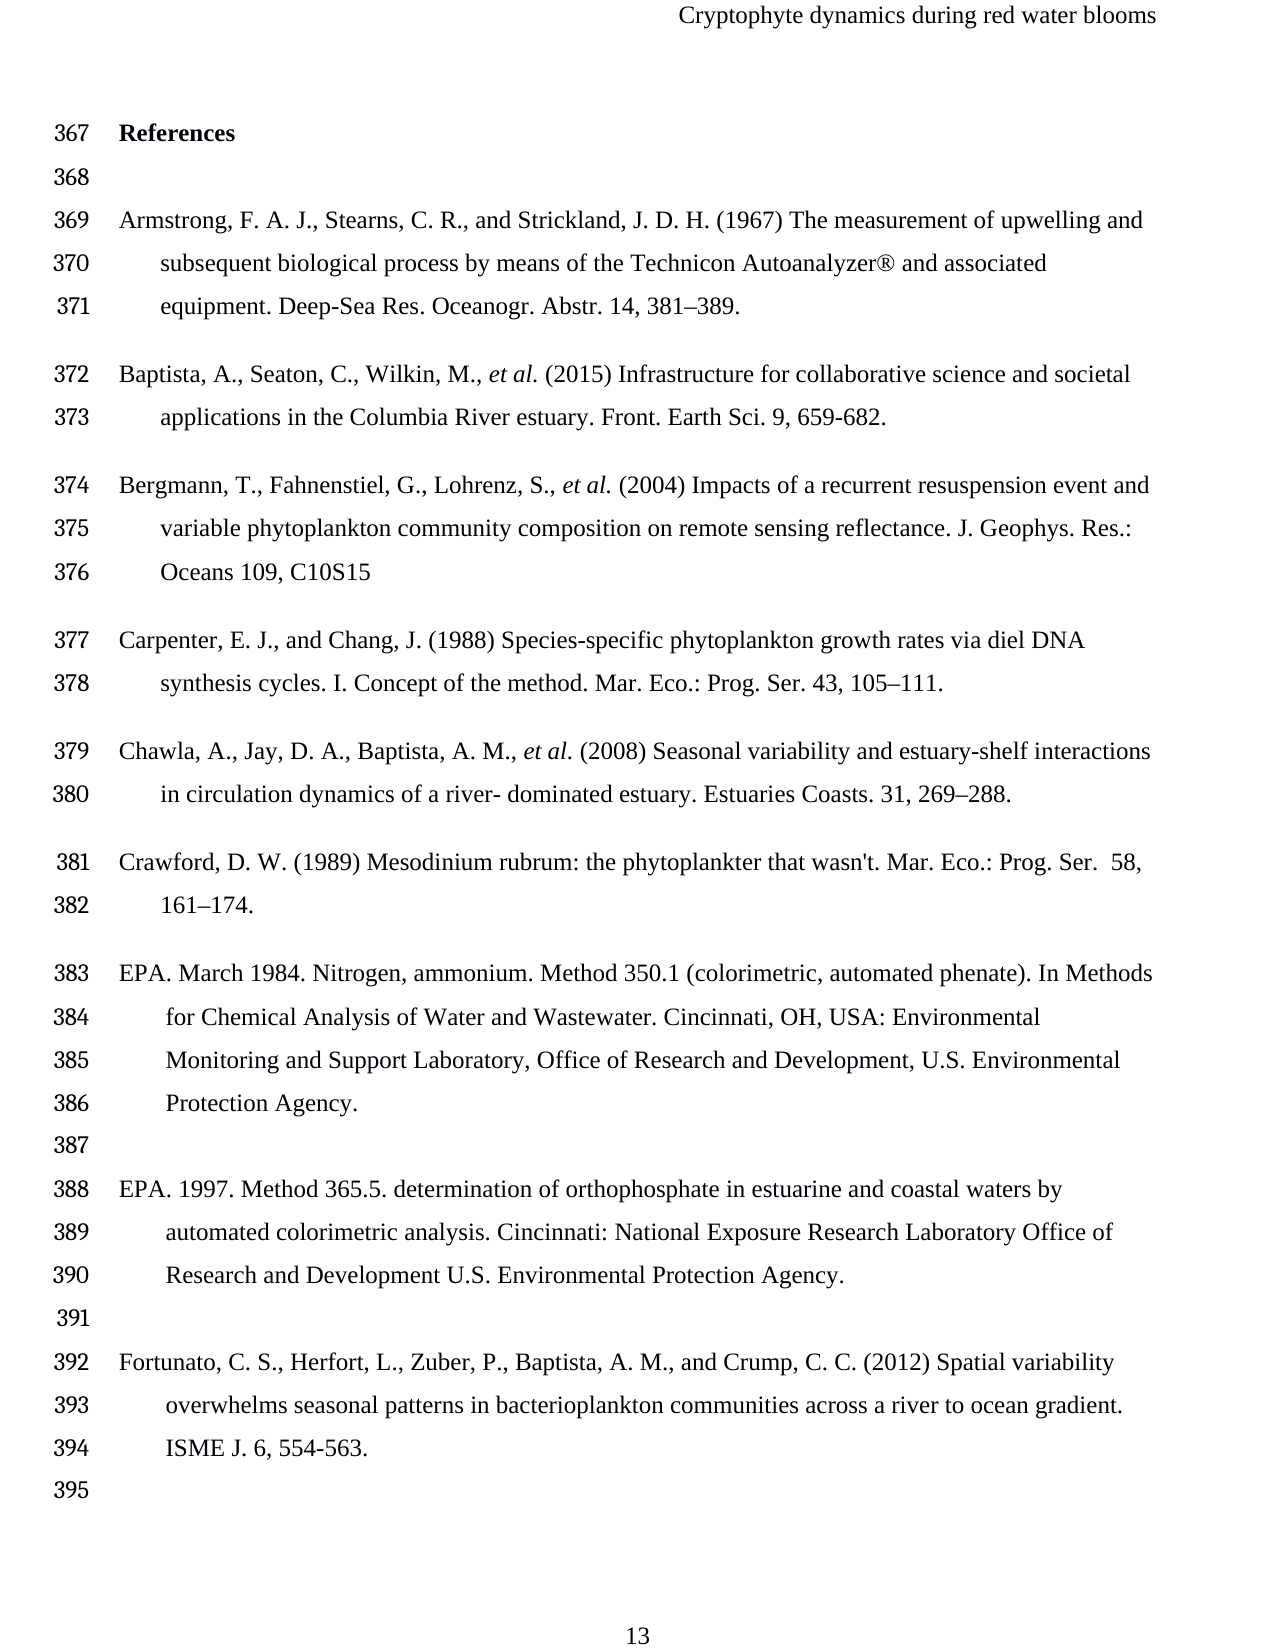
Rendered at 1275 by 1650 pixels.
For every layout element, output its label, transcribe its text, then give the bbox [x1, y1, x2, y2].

text Chawla, A., Jay, D. A., Baptista, A. M., et al. (2008) Seasonal variability and estuary-shelf interactions in circulation dynamics of a river- dominated estuary. Estuaries Coasts. 31, 269–288. [118, 736, 1156, 808]
text References [118, 118, 1156, 147]
text EPA. 1997. Method 365.5. determination of orthophosphate in estuarine and coastal waters by automated colorimetric analysis. Cincinnati: National Exposure Research Laboratory Office of Research and Development U.S. Environmental Protection Agency. [118, 1174, 1156, 1289]
text Baptista, A., Seaton, C., Wilkin, M., et al. (2015) Infrastructure for collaborative science and societal applications in the Columbia River estuary. Front. Earth Sci. 9, 659-682. [118, 359, 1156, 431]
text Carpenter, E. J., and Chang, J. (1988) Species-specific phytoplankton growth rates via diel DNA synthesis cycles. I. Concept of the method. Mar. Eco.: Prog. Ser. 43, 105–111. [118, 625, 1156, 697]
text Armstrong, F. A. J., Stearns, C. R., and Strickland, J. D. H. (1967) The measurement of upwelling and subsequent biological process by means of the Technicon Autoanalyzer® and associated equipment. Deep-Sea Res. Oceanogr. Abstr. 14, 381–389. [118, 205, 1156, 320]
text Fortunato, C. S., Herfort, L., Zuber, P., Baptista, A. M., and Crump, C. C. (2012) Spatial variability overwhelms seasonal patterns in bacterioplankton communities across a river to ocean gradient. ISME J. 6, 554-563. [118, 1347, 1156, 1462]
text Bergmann, T., Fahnenstiel, G., Lohrenz, S., et al. (2004) Impacts of a recurrent resuspension event and variable phytoplankton community composition on remote sensing reflectance. J. Geophys. Res.: Oceans 109, C10S15 [118, 470, 1156, 585]
text EPA. March 1984. Nitrogen, ammonium. Method 350.1 (colorimetric, automated phenate). In Methods for Chemical Analysis of Water and Wastewater. Cincinnati, OH, USA: Environmental Monitoring and Support Laboratory, Office of Research and Development, U.S. Environmental Protection Agency. [118, 958, 1156, 1117]
text Crawford, D. W. (1989) Mesodinium rubrum: the phytoplankter that wasn't. Mar. Eco.: Prog. Ser. 58, 161–174. [118, 847, 1156, 919]
